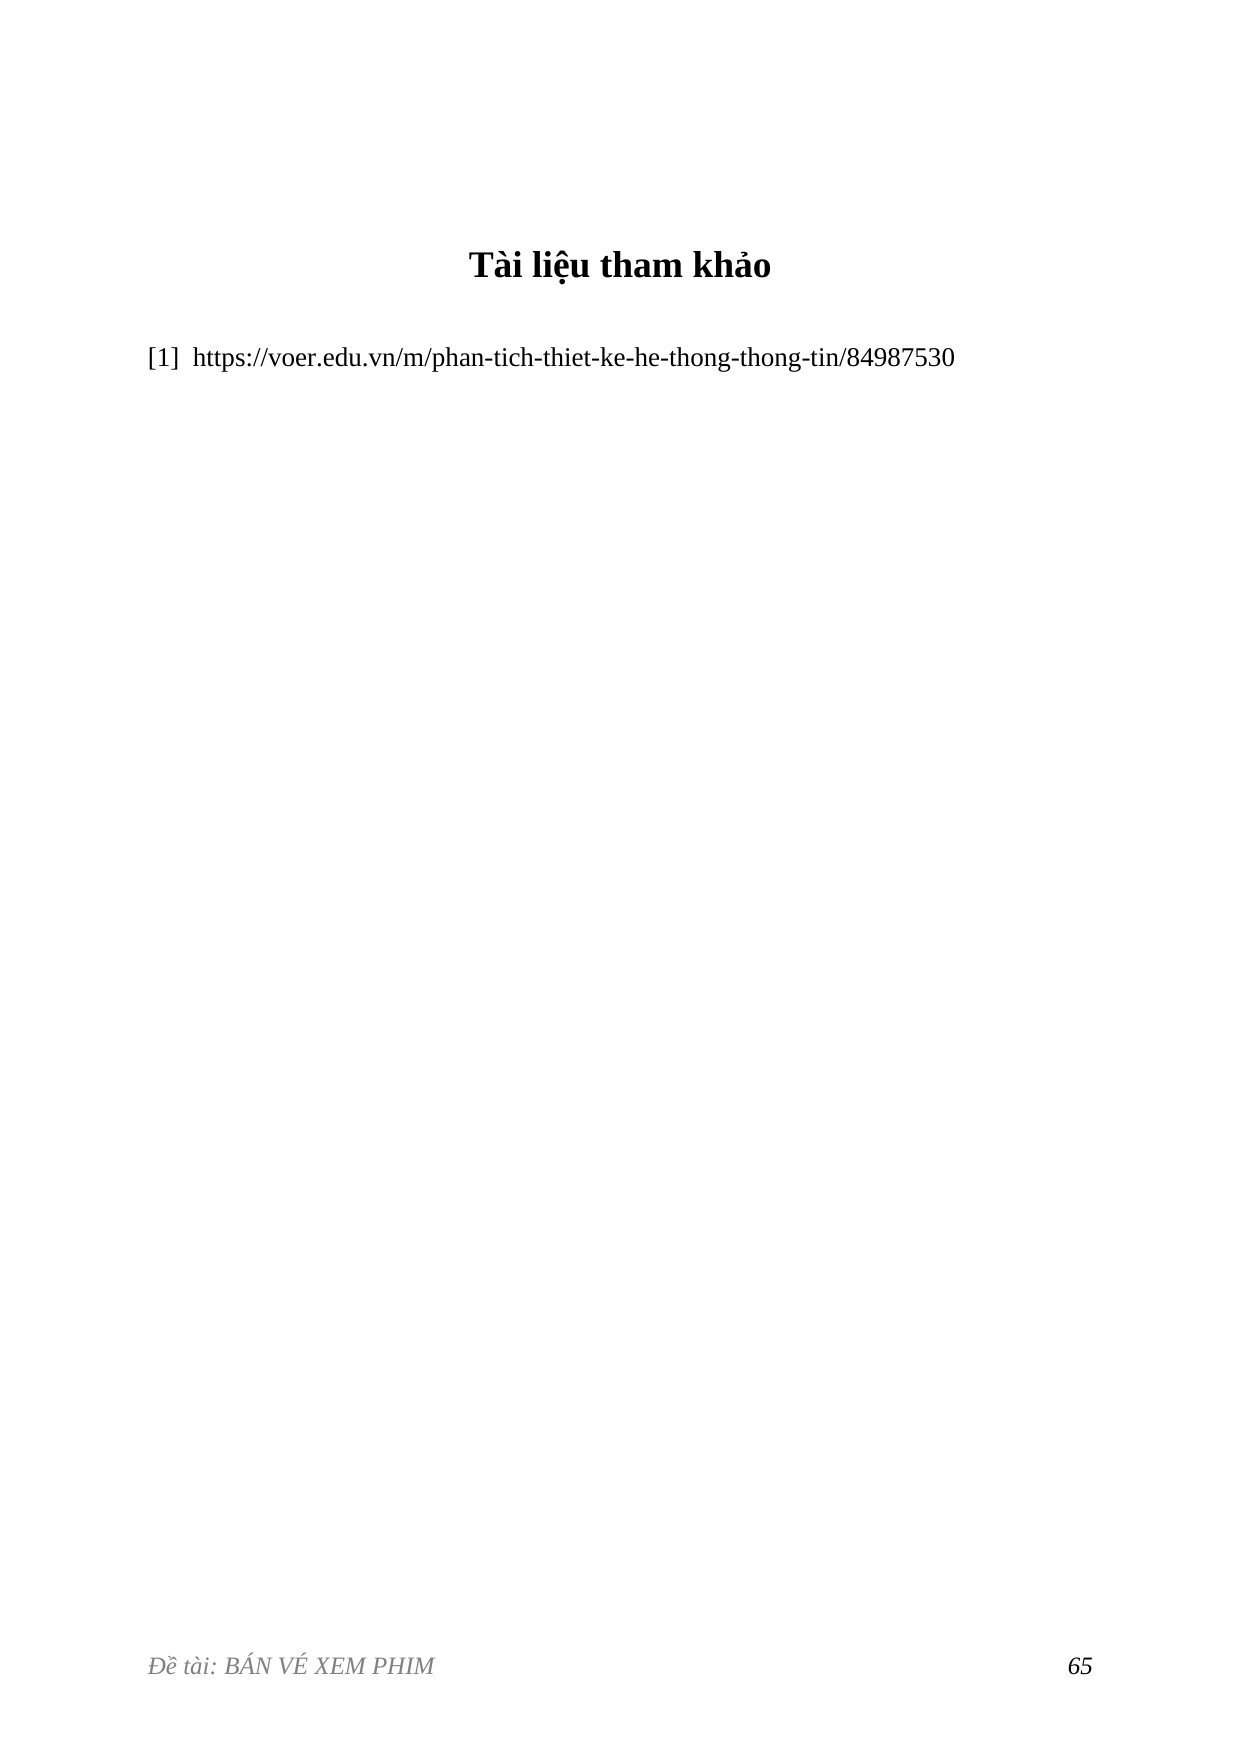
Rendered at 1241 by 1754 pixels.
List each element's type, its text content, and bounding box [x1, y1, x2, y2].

list https://voer.edu.vn/m/phan-tich-thiet-ke-he-thong-thong-tin/84987530 [148, 336, 1092, 373]
title Tài liệu tham khảo [148, 244, 1092, 286]
